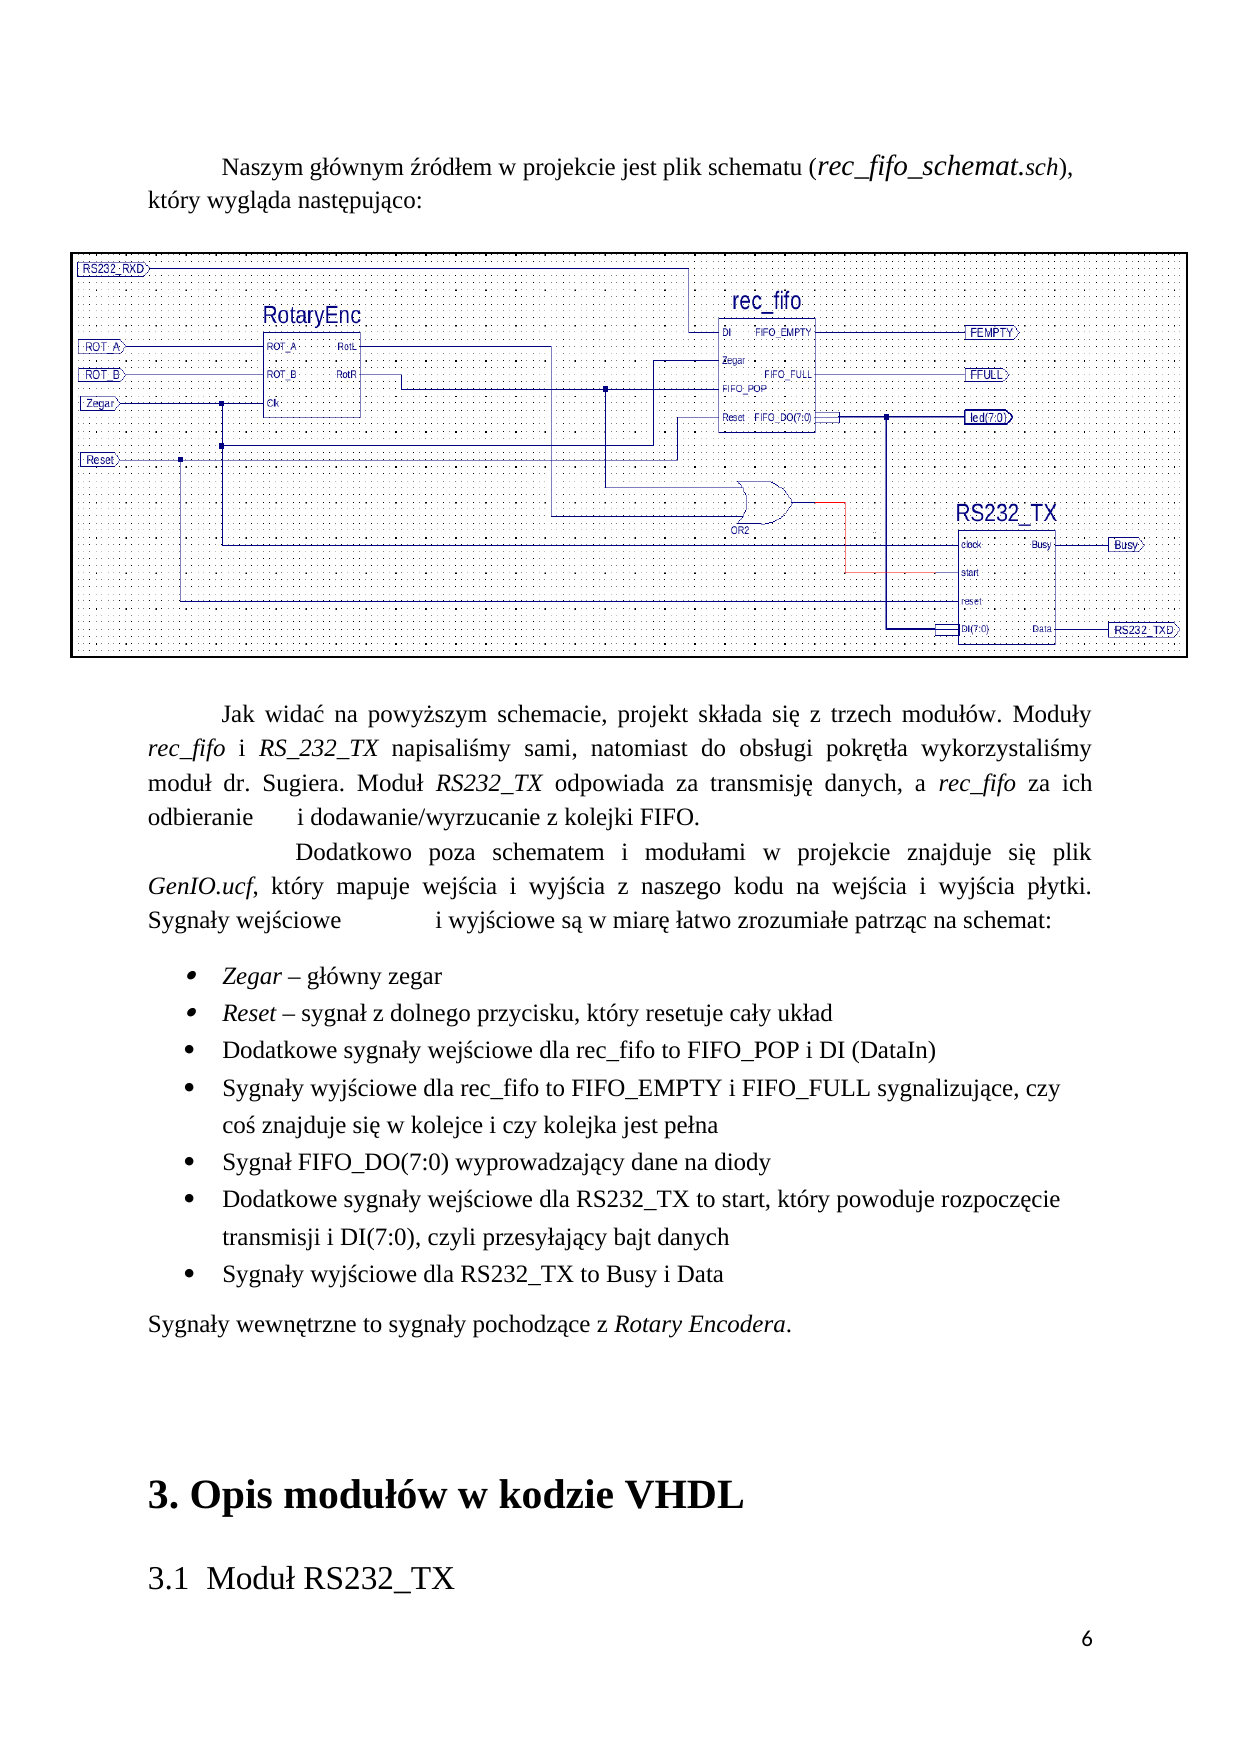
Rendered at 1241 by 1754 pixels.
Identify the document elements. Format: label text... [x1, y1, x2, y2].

text Jak widać na powyższym schemacie, projekt składa się z trzech modułów. Moduły rec_fifo i RS_232_TX napisaliśmy sami, natomiast do obsługi pokrętła wykorzystaliśmy moduł dr. Sugiera. Moduł RS232_TX odpowiada za transmisję danych, a rec_fifo za ich odbieranie i dodawanie/wyrzucanie z kolejki FIFO. Dodatkowo poza schematem i modułami w projekcie znajduje się plik GenIO.ucf, który mapuje wejścia i wyjścia z naszego kodu na wejścia i wyjścia płytki. Sygnały wejściowe i wyjściowe są w miarę łatwo zrozumiałe patrząc na schemat: [148, 699, 1093, 934]
text Naszym głównym źródłem w projekcie jest plik schematu (rec_fifo_schemat.sch), który wygląda następująco: [148, 148, 1093, 214]
text Sygnały wewnętrzne to sygnały pochodzące z Rotary Encodera. [148, 1309, 1093, 1338]
text 3. Opis modułów w kodzie VHDL [148, 1469, 1093, 1517]
list Reset – sygnał z dolnego przycisku, który resetuje cały układ [185, 998, 1093, 1027]
list Dodatkowe sygnały wejściowe dla RS232_TX to start, który powoduje rozpoczęcie transmisji i DI(7:0), czyli przesyłający bajt danych [185, 1184, 1093, 1251]
list Sygnał FIFO_DO(7:0) wyprowadzający dane na diody [185, 1147, 1093, 1176]
list Zegar – główny zegar [185, 961, 1093, 989]
text 3.1 Moduł RS232_TX [148, 1558, 1093, 1597]
picture [73, 254, 1186, 656]
list Sygnały wyjściowe dla RS232_TX to Busy i Data [185, 1259, 1093, 1288]
list Dodatkowe sygnały wejściowe dla rec_fifo to FIFO_POP i DI (DataIn) [185, 1035, 1093, 1064]
list Sygnały wyjściowe dla rec_fifo to FIFO_EMPTY i FIFO_FULL sygnalizujące, czy coś znajduje się w kolejce i czy kolejka jest pełna [185, 1073, 1093, 1139]
